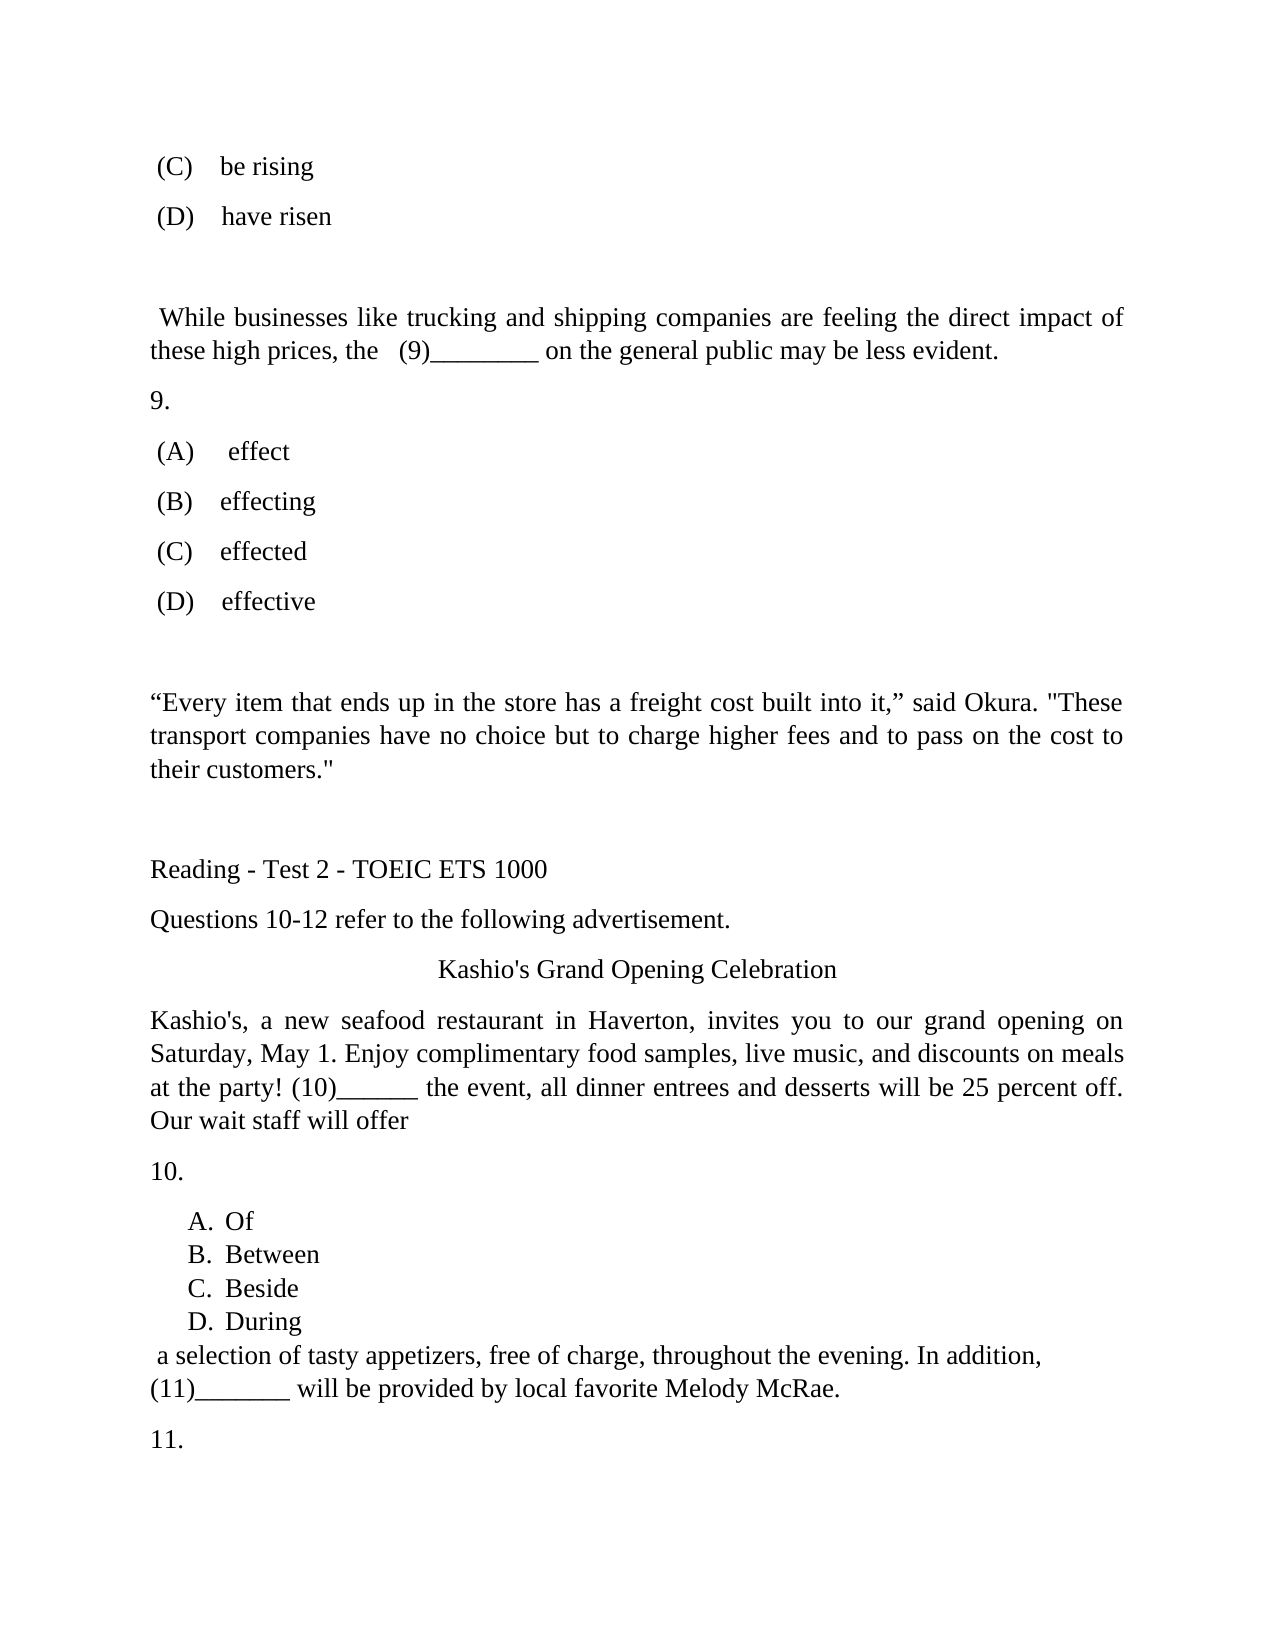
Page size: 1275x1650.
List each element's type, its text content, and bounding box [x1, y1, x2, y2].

list Between [187, 1238, 1125, 1269]
text (C) be rising [150, 150, 1125, 181]
text (B) effecting [150, 485, 1125, 516]
text 10. [150, 1154, 1125, 1186]
text 9. [150, 384, 1125, 416]
text Reading - Test 2 - TOEIC ETS 1000 [150, 853, 1125, 884]
text While businesses like trucking and shipping companies are feeling the direct impact of these high prices, the (9)________ on the general public may be less evident. [150, 301, 1125, 365]
text (D) have risen [150, 200, 1125, 231]
text Kashio's Grand Opening Celebration [150, 953, 1125, 985]
list During [187, 1305, 1125, 1337]
text (A) effect [150, 434, 1125, 466]
text Kashio's, a new seafood restaurant in Haverton, invites you to our grand opening on Saturday, May 1. Enjoy complimentary food samples, live music, and discounts on meals at the party! (10)______ the event, all dinner entrees and desserts will be 25 percent off. Our wait staff will offer [150, 1004, 1125, 1136]
list Beside [187, 1272, 1125, 1303]
text (D) effective [150, 585, 1125, 616]
list Of [187, 1205, 1125, 1236]
text Questions 10-12 refer to the following advertisement. [150, 903, 1125, 934]
text a selection of tasty appetizers, free of charge, throughout the evening. In addition, (11)_______ will be provided by local favorite Melody McRae. [150, 1339, 1125, 1404]
text 11. [150, 1423, 1125, 1454]
text “Every item that ends up in the store has a freight cost built into it,” said Okura. "These transport companies have no choice but to charge higher fees and to pass on the cost to their customers." [150, 686, 1125, 784]
text (C) effected [150, 535, 1125, 566]
